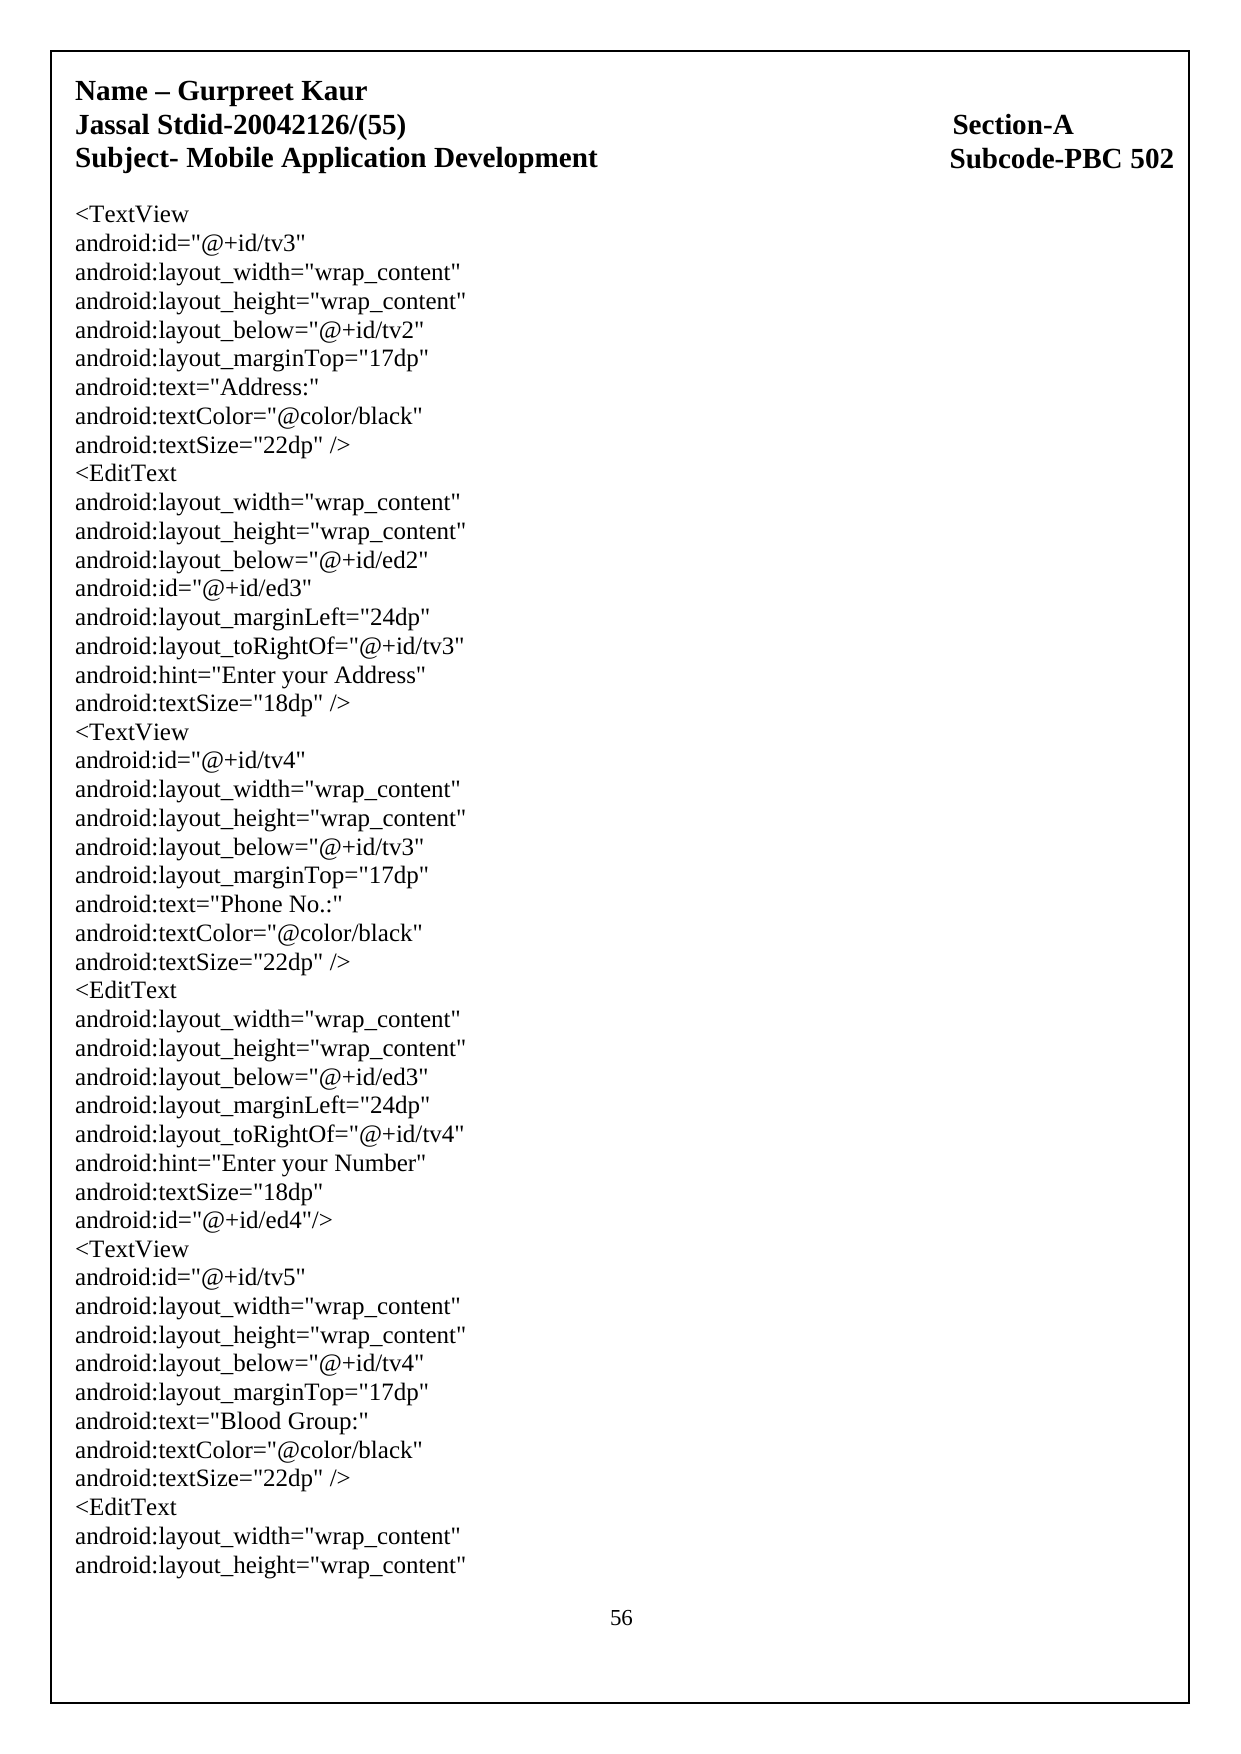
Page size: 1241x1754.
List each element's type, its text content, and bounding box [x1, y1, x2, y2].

text <EditText android:layout_width="wrap_content" android:layout_height="wrap_content" android:layout_below="@+id/ed3" android:layout_marginLeft="24dp" android:layout_toRightOf="@+id/tv4" android:hint="Enter your Number" android:textSize="18dp" android:id="@+id/ed4"/> [75, 976, 468, 1234]
text <TextView android:id="@+id/tv3" [75, 200, 365, 257]
text <EditText android:layout_width="wrap_content" android:layout_height="wrap_content" android:layout_below="@+id/ed2" android:id="@+id/ed3" android:layout_marginLeft="24dp" android:layout_toRightOf="@+id/tv3" android:hint="Enter your Address" android:textSize="18dp" /> [75, 458, 468, 717]
text <TextView android:id="@+id/tv5" [75, 1235, 365, 1291]
text android:layout_width="wrap_content" android:layout_height="wrap_content" android:layout_below="@+id/tv2" android:layout_marginTop="17dp" android:text="Address:" android:textColor="@color/black" android:textSize="22dp" /> [75, 257, 468, 458]
text <TextView android:id="@+id/tv4" [75, 717, 365, 774]
text android:layout_width="wrap_content" android:layout_height="wrap_content" android:layout_below="@+id/tv3" android:layout_marginTop="17dp" android:text="Phone No.:" android:textColor="@color/black" android:textSize="22dp" /> [75, 774, 468, 976]
text android:layout_width="wrap_content" android:layout_height="wrap_content" android:layout_below="@+id/tv4" android:layout_marginTop="17dp" android:text="Blood Group:" android:textColor="@color/black" android:textSize="22dp" /> [75, 1291, 468, 1492]
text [75, 1492, 468, 1579]
